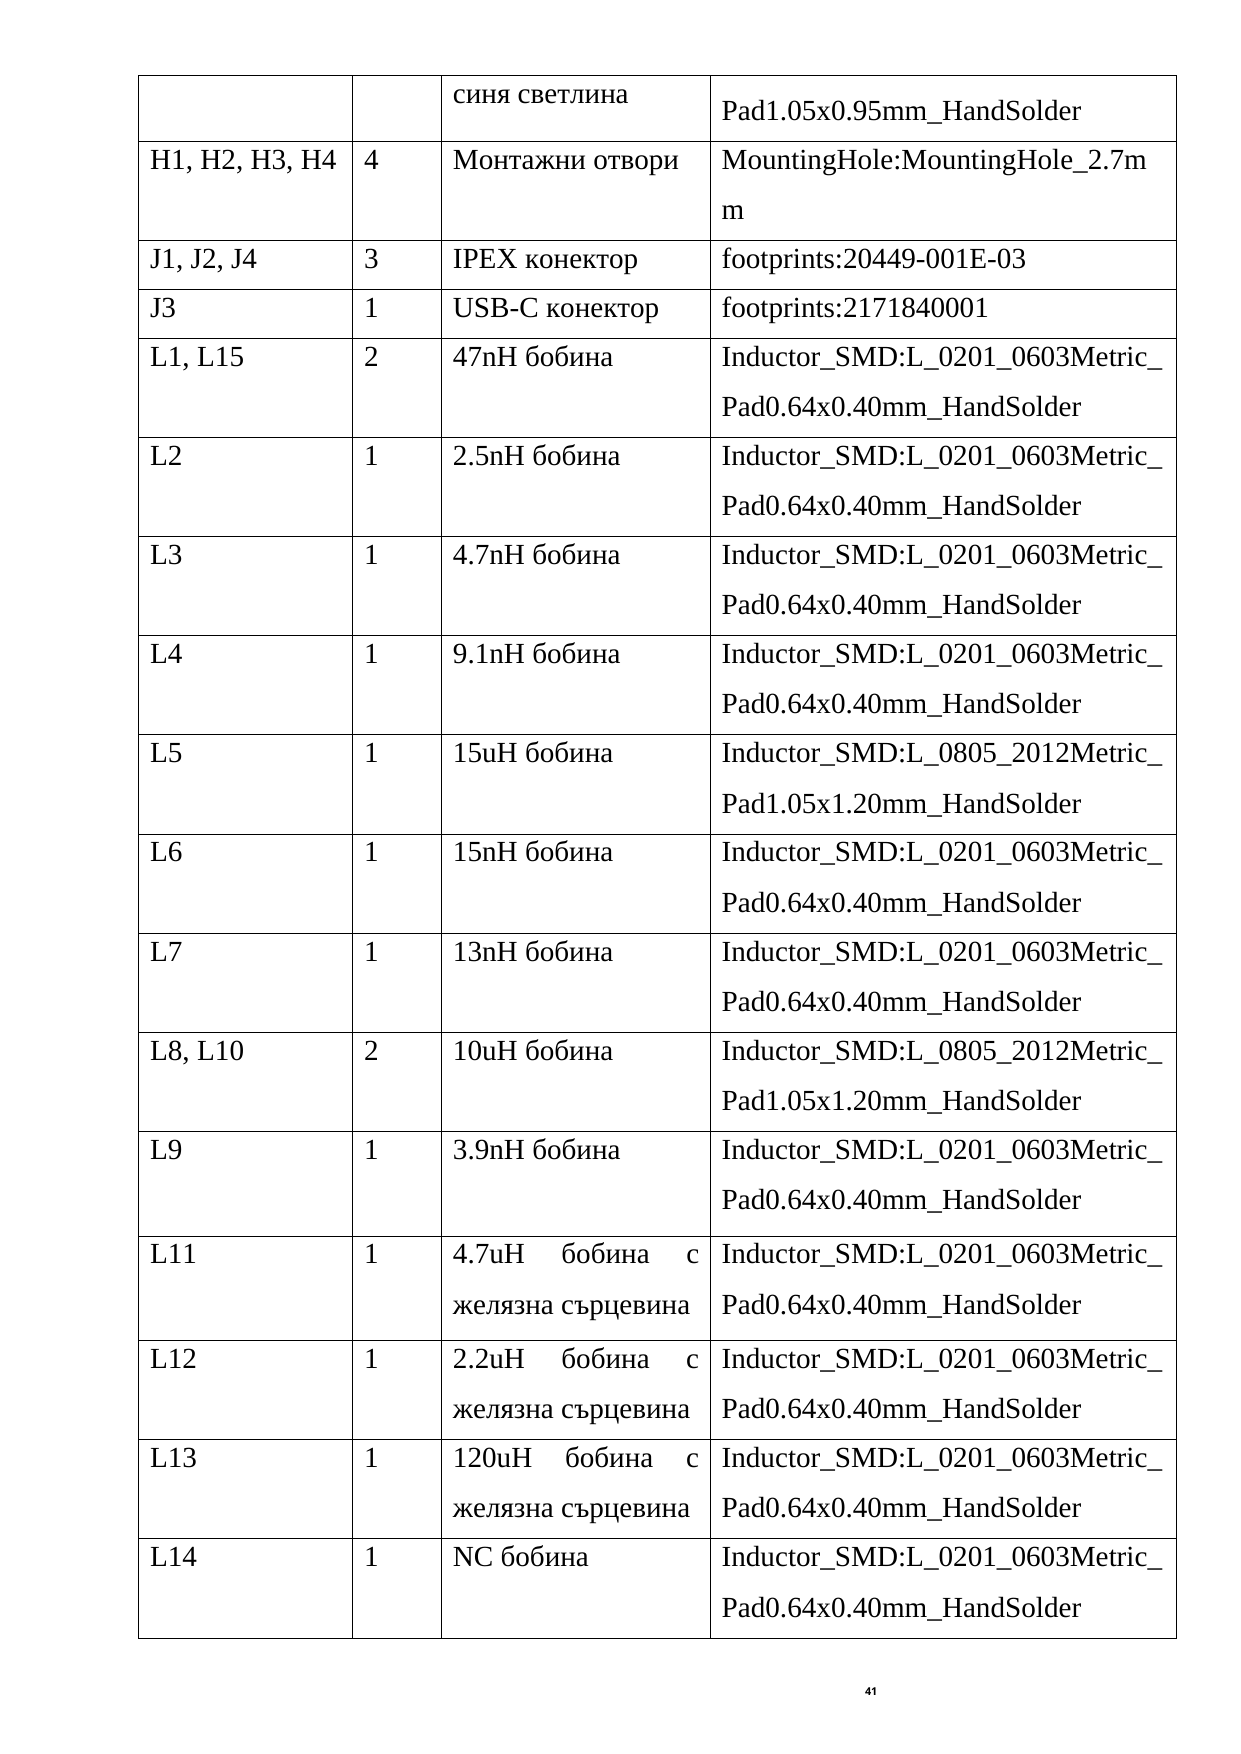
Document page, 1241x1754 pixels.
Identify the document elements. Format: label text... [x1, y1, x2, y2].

table_cell L12 [139, 1341, 352, 1439]
table_cell 2 [353, 1033, 441, 1131]
table_cell L9 [139, 1132, 352, 1236]
table_cell Inductor_SMD:L_0201_0603Metric_ Pad0.64x0.40mm_HandSolder [711, 1539, 1176, 1637]
table_cell J3 [139, 290, 352, 338]
table_cell 15uH бобина [442, 735, 710, 833]
table_cell 1 [353, 835, 441, 933]
table_cell Inductor_SMD:L_0201_0603Metric_ Pad0.64x0.40mm_HandSolder [711, 835, 1176, 933]
table_cell 1 [353, 735, 441, 833]
table_cell Inductor_SMD:L_0201_0603Metric_ Pad0.64x0.40mm_HandSolder [711, 934, 1176, 1032]
table_cell 4.7nH бобина [442, 537, 710, 635]
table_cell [442, 76, 710, 141]
table_cell footprints:2171840001 [711, 290, 1176, 338]
table_cell 1 [353, 1440, 441, 1538]
table_cell 1 [353, 537, 441, 635]
table_cell 13nH бобина [442, 934, 710, 1032]
table_cell Inductor_SMD:L_0201_0603Metric_ Pad0.64x0.40mm_HandSolder [711, 636, 1176, 734]
table_cell 1 [353, 1341, 441, 1439]
table_cell 1 [353, 636, 441, 734]
table_cell Inductor_SMD:L_0805_2012Metric_ Pad1.05x1.20mm_HandSolder [711, 735, 1176, 833]
table_cell L8, L10 [139, 1033, 352, 1131]
table_cell L2 [139, 438, 352, 536]
table_cell L4 [139, 636, 352, 734]
table_cell footprints:20449-001E-03 [711, 241, 1176, 289]
table_cell L5 [139, 735, 352, 833]
table_cell L1, L15 [139, 339, 352, 437]
table_cell 2.5nH бобина [442, 438, 710, 536]
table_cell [711, 76, 1176, 141]
table_cell Inductor_SMD:L_0201_0603Metric_ Pad0.64x0.40mm_HandSolder [711, 1440, 1176, 1538]
table_cell 120uH бобина с желязна сърцевина [442, 1440, 710, 1538]
table_cell 3 [353, 241, 441, 289]
table_cell NC бобина [442, 1539, 710, 1637]
table_cell MountingHole:MountingHole_2.7mm [711, 142, 1176, 240]
table_cell 9.1nH бобина [442, 636, 710, 734]
table_cell 2 [353, 339, 441, 437]
table_cell L6 [139, 835, 352, 933]
table_cell 1 [353, 438, 441, 536]
table_cell USB-C конектор [442, 290, 710, 338]
table_cell Inductor_SMD:L_0201_0603Metric_ Pad0.64x0.40mm_HandSolder [711, 438, 1176, 536]
table_cell Inductor_SMD:L_0201_0603Metric_ Pad0.64x0.40mm_HandSolder [711, 339, 1176, 437]
table_cell 47nH бобина [442, 339, 710, 437]
table_cell Inductor_SMD:L_0201_0603Metric_ Pad0.64x0.40mm_HandSolder [711, 537, 1176, 635]
table_cell 3.9nH бобина [442, 1132, 710, 1236]
table_cell 1 [353, 290, 441, 338]
table_cell D7 [139, 76, 352, 141]
table_cell Inductor_SMD:L_0201_0603Metric_ Pad0.64x0.40mm_HandSolder [711, 1237, 1176, 1340]
table_cell Inductor_SMD:L_0201_0603Metric_ Pad0.64x0.40mm_HandSolder [711, 1341, 1176, 1439]
table_cell H1, H2, H3, H4 [139, 142, 352, 240]
table_cell L7 [139, 934, 352, 1032]
table_cell Inductor_SMD:L_0201_0603Metric_ Pad0.64x0.40mm_HandSolder [711, 1132, 1176, 1236]
table_cell 10uH бобина [442, 1033, 710, 1131]
table_cell 4.7uH бобина с желязна сърцевина [442, 1237, 710, 1340]
table_cell Inductor_SMD:L_0805_2012Metric_ Pad1.05x1.20mm_HandSolder [711, 1033, 1176, 1131]
table_cell 1 [353, 76, 441, 141]
table_cell J1, J2, J4 [139, 241, 352, 289]
table_cell 1 [353, 1132, 441, 1236]
table_cell 1 [353, 1237, 441, 1340]
table_cell L14 [139, 1539, 352, 1637]
table_cell L11 [139, 1237, 352, 1340]
table_cell 4 [353, 142, 441, 240]
table_cell 2.2uH бобина с желязна сърцевина [442, 1341, 710, 1439]
table_cell IPEX конектор [442, 241, 710, 289]
table_cell 1 [353, 1539, 441, 1637]
table_cell Монтажни отвори [442, 142, 710, 240]
table_cell 1 [353, 934, 441, 1032]
table_cell L3 [139, 537, 352, 635]
table_cell L13 [139, 1440, 352, 1538]
table_cell 15nH бобина [442, 835, 710, 933]
